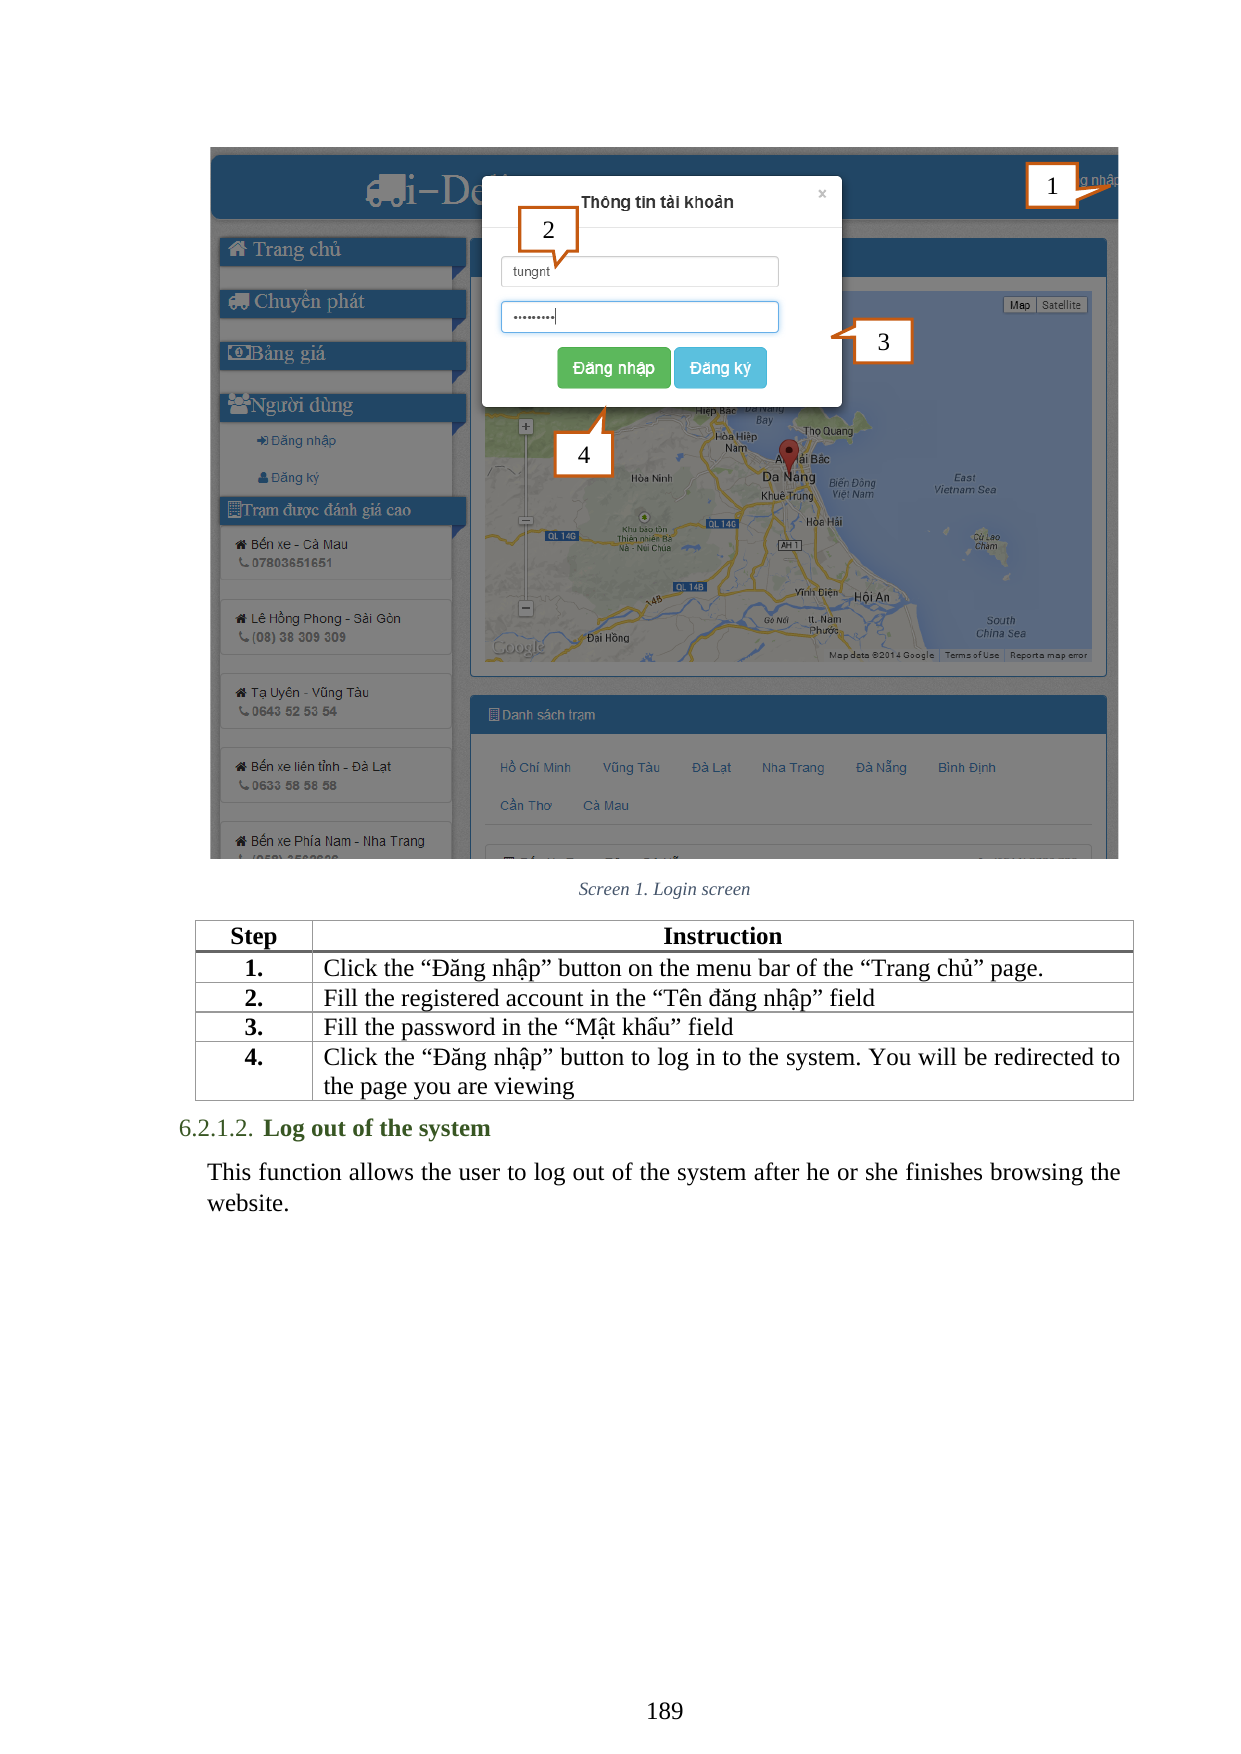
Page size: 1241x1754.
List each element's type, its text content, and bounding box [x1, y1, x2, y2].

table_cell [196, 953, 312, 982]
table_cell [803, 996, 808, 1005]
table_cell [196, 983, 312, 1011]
subtitle Log out of the system [254, 1113, 1122, 1142]
text This function allows the user to log out of the system after he or she finishes browsing the website. [207, 1157, 1122, 1217]
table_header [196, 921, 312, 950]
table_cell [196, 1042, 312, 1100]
picture [210, 147, 1119, 859]
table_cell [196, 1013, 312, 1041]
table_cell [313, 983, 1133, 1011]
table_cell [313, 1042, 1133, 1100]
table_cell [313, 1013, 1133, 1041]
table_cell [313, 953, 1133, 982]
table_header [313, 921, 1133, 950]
